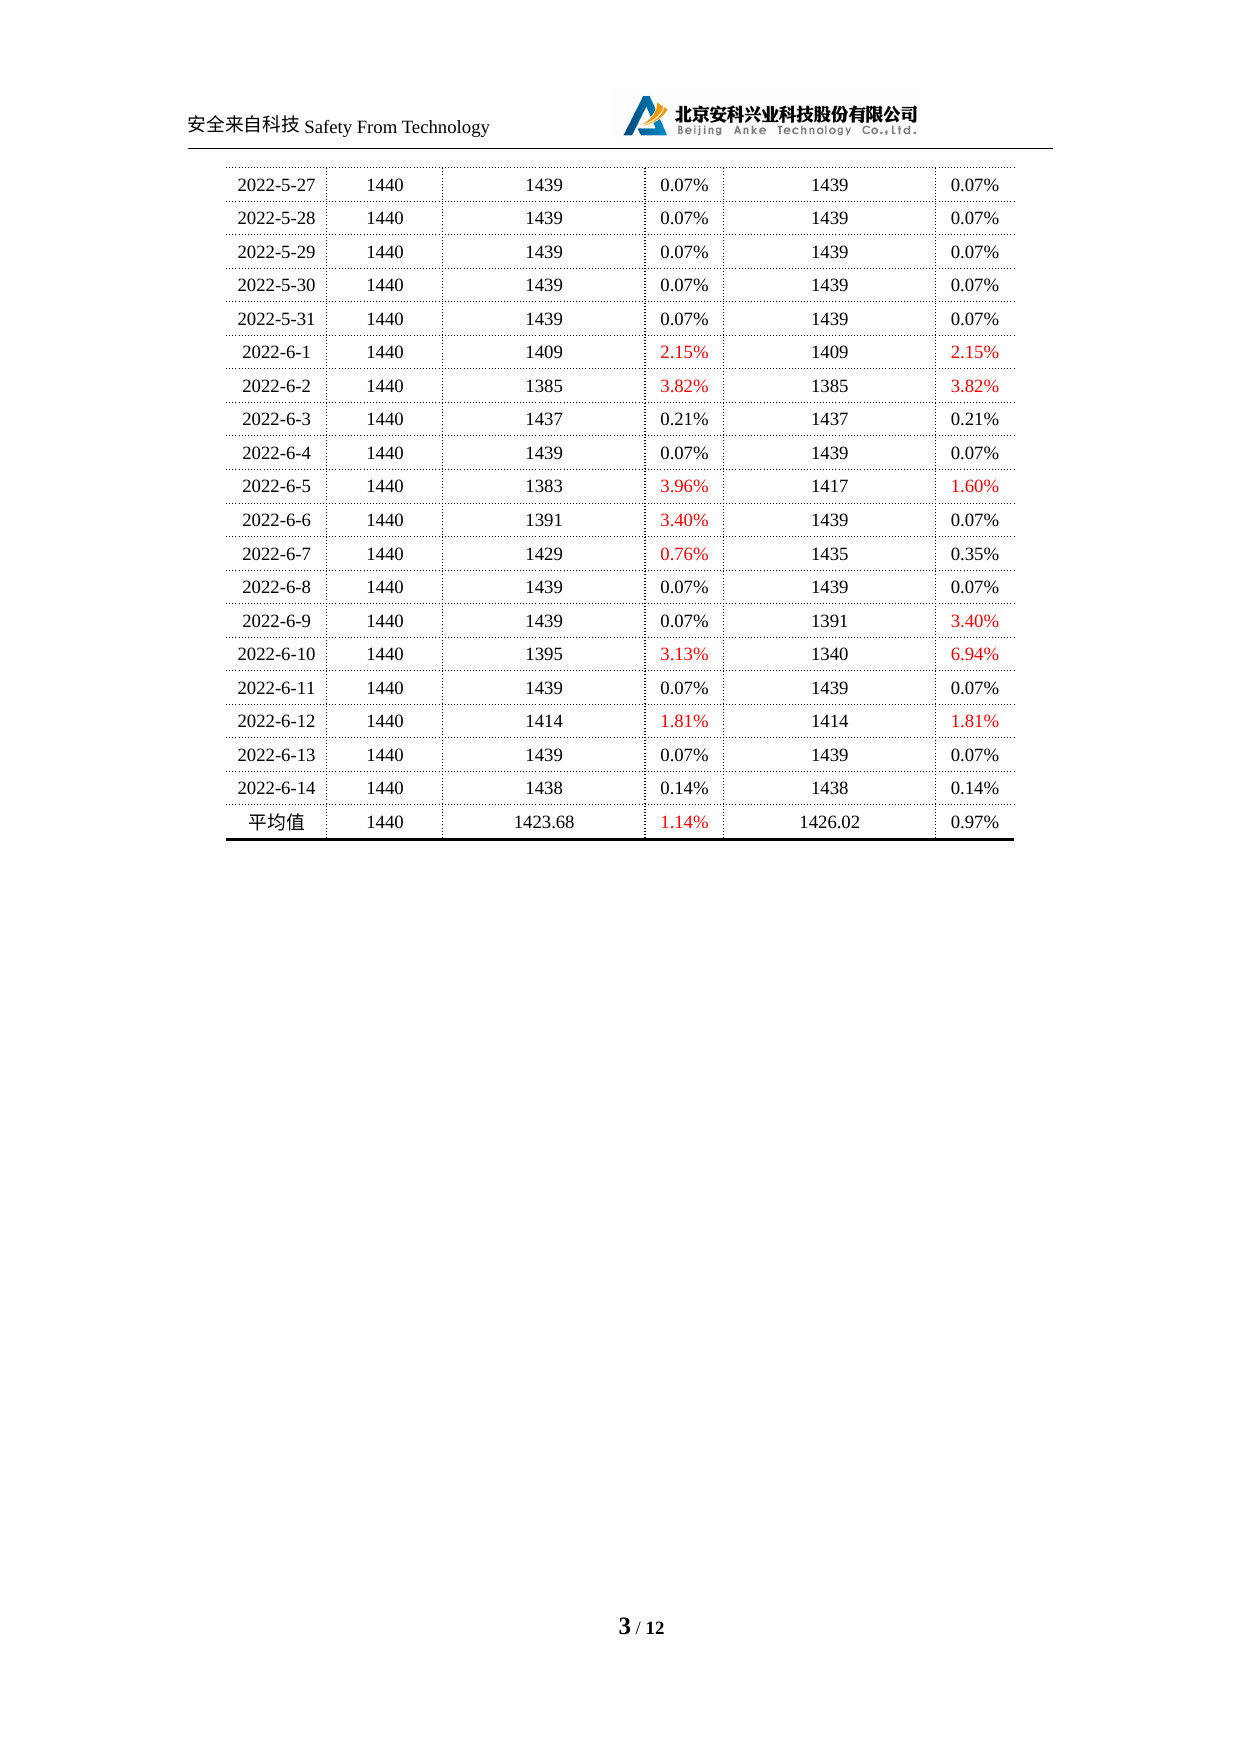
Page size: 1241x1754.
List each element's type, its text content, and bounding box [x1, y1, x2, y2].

table_cell 1383 [443, 469, 645, 502]
table_cell 2022-6-11 [226, 670, 327, 704]
table_cell 1440 [327, 804, 443, 838]
table_cell 0.07% [645, 268, 724, 301]
table_cell 1409 [724, 335, 935, 368]
table_cell 3.82% [645, 368, 724, 402]
table_cell 1439 [443, 167, 645, 201]
table_cell 3.40% [645, 503, 724, 536]
table_cell 0.21% [645, 402, 724, 435]
table_cell 1440 [327, 503, 443, 536]
table_cell 1435 [724, 536, 935, 569]
table_cell 1.60% [935, 469, 1014, 502]
table_cell 0.07% [935, 570, 1014, 603]
table_cell 1440 [327, 469, 443, 502]
table_cell 1340 [724, 637, 935, 670]
table_cell 1440 [327, 637, 443, 670]
table_cell 1.14% [645, 804, 724, 838]
table_cell 2022-6-1 [226, 335, 327, 368]
table_cell 0.07% [645, 737, 724, 771]
table_cell 0.07% [935, 234, 1014, 268]
table_cell 0.07% [645, 167, 724, 201]
table_cell 2022-6-14 [226, 771, 327, 804]
table_cell 1.81% [645, 704, 724, 737]
table_cell 2022-6-12 [226, 704, 327, 737]
table_cell 2022-5-31 [226, 301, 327, 335]
table_cell 2022-5-28 [226, 201, 327, 234]
table_cell 1439 [724, 301, 935, 335]
table_cell 1439 [724, 570, 935, 603]
table_cell 1395 [443, 637, 645, 670]
table_cell 1439 [443, 301, 645, 335]
table_cell 1385 [724, 368, 935, 402]
table_cell 1439 [443, 234, 645, 268]
table_cell 2022-5-30 [226, 268, 327, 301]
table_cell 0.07% [935, 670, 1014, 704]
table_cell 0.07% [645, 234, 724, 268]
table_cell 0.07% [935, 167, 1014, 201]
table_cell 1.81% [935, 704, 1014, 737]
table_cell 1414 [724, 704, 935, 737]
table_cell 2022-6-8 [226, 570, 327, 603]
table_cell 2022-5-29 [226, 234, 327, 268]
table_cell 0.35% [935, 536, 1014, 569]
table_cell 0.07% [935, 268, 1014, 301]
table_cell 1440 [327, 335, 443, 368]
table_cell 1440 [327, 301, 443, 335]
table_cell 1439 [724, 737, 935, 771]
table_cell 0.97% [935, 804, 1014, 838]
table_cell 1417 [724, 469, 935, 502]
table_cell 1440 [327, 603, 443, 637]
table_cell 1391 [443, 503, 645, 536]
table_cell 0.07% [645, 670, 724, 704]
table_cell 0.07% [645, 301, 724, 335]
table_cell 1439 [724, 670, 935, 704]
table_cell 1426.02 [724, 804, 935, 838]
table_cell 1440 [327, 402, 443, 435]
table_cell 0.07% [935, 301, 1014, 335]
table_cell 3.40% [935, 603, 1014, 637]
table_cell 0.07% [645, 201, 724, 234]
table_cell 1437 [724, 402, 935, 435]
table_cell 1439 [443, 603, 645, 637]
table_cell 1440 [327, 536, 443, 569]
table_cell 1440 [327, 167, 443, 201]
table_cell 0.07% [935, 737, 1014, 771]
table_cell 1440 [327, 268, 443, 301]
table_cell 6.94% [935, 637, 1014, 670]
table_cell 0.07% [935, 201, 1014, 234]
table_cell 1439 [724, 435, 935, 469]
table_cell 2.15% [935, 335, 1014, 368]
table_cell 1440 [327, 201, 443, 234]
table_cell 0.14% [935, 771, 1014, 804]
table_cell 1438 [443, 771, 645, 804]
table_cell 2022-6-7 [226, 536, 327, 569]
table_cell 1439 [724, 234, 935, 268]
table_cell 1439 [443, 737, 645, 771]
table_cell 1439 [443, 570, 645, 603]
table_cell 1439 [724, 167, 935, 201]
table_cell 1439 [443, 201, 645, 234]
table_cell 1440 [327, 737, 443, 771]
picture [611, 88, 923, 141]
table_cell 1440 [327, 771, 443, 804]
table_cell 2022-6-10 [226, 637, 327, 670]
table_cell 1439 [443, 670, 645, 704]
table_cell 0.07% [645, 603, 724, 637]
table_cell 1440 [327, 670, 443, 704]
table_cell 1423.68 [443, 804, 645, 838]
table_cell 1437 [443, 402, 645, 435]
table_cell 1439 [724, 201, 935, 234]
table_cell 0.07% [645, 570, 724, 603]
table_cell 1391 [724, 603, 935, 637]
table_cell 平均值 [226, 804, 327, 838]
table_cell 2022-5-27 [226, 167, 327, 201]
table_cell 1409 [443, 335, 645, 368]
table_cell 2022-6-5 [226, 469, 327, 502]
table_cell 1440 [327, 435, 443, 469]
table_cell 1439 [724, 503, 935, 536]
table_cell 1429 [443, 536, 645, 569]
table_cell 1440 [327, 704, 443, 737]
table_cell 2.15% [645, 335, 724, 368]
table_cell 1385 [443, 368, 645, 402]
table_cell 1439 [443, 435, 645, 469]
table_cell 0.07% [935, 503, 1014, 536]
table_cell 1439 [443, 268, 645, 301]
table_cell 3.96% [645, 469, 724, 502]
table_cell 0.07% [645, 435, 724, 469]
table_cell 2022-6-9 [226, 603, 327, 637]
table_cell 0.14% [645, 771, 724, 804]
table_cell 2022-6-2 [226, 368, 327, 402]
table_cell 1414 [443, 704, 645, 737]
table_cell 1438 [724, 771, 935, 804]
table_cell 1439 [724, 268, 935, 301]
table_cell 0.21% [935, 402, 1014, 435]
table_cell 1440 [327, 234, 443, 268]
table_cell 0.07% [935, 435, 1014, 469]
table_cell 2022-6-3 [226, 402, 327, 435]
table_cell 0.76% [645, 536, 724, 569]
table_cell 2022-6-4 [226, 435, 327, 469]
table_cell 3.13% [645, 637, 724, 670]
table_cell 2022-6-13 [226, 737, 327, 771]
table_cell 3.82% [935, 368, 1014, 402]
table_cell 2022-6-6 [226, 503, 327, 536]
table_cell 1440 [327, 570, 443, 603]
table_cell 1440 [327, 368, 443, 402]
